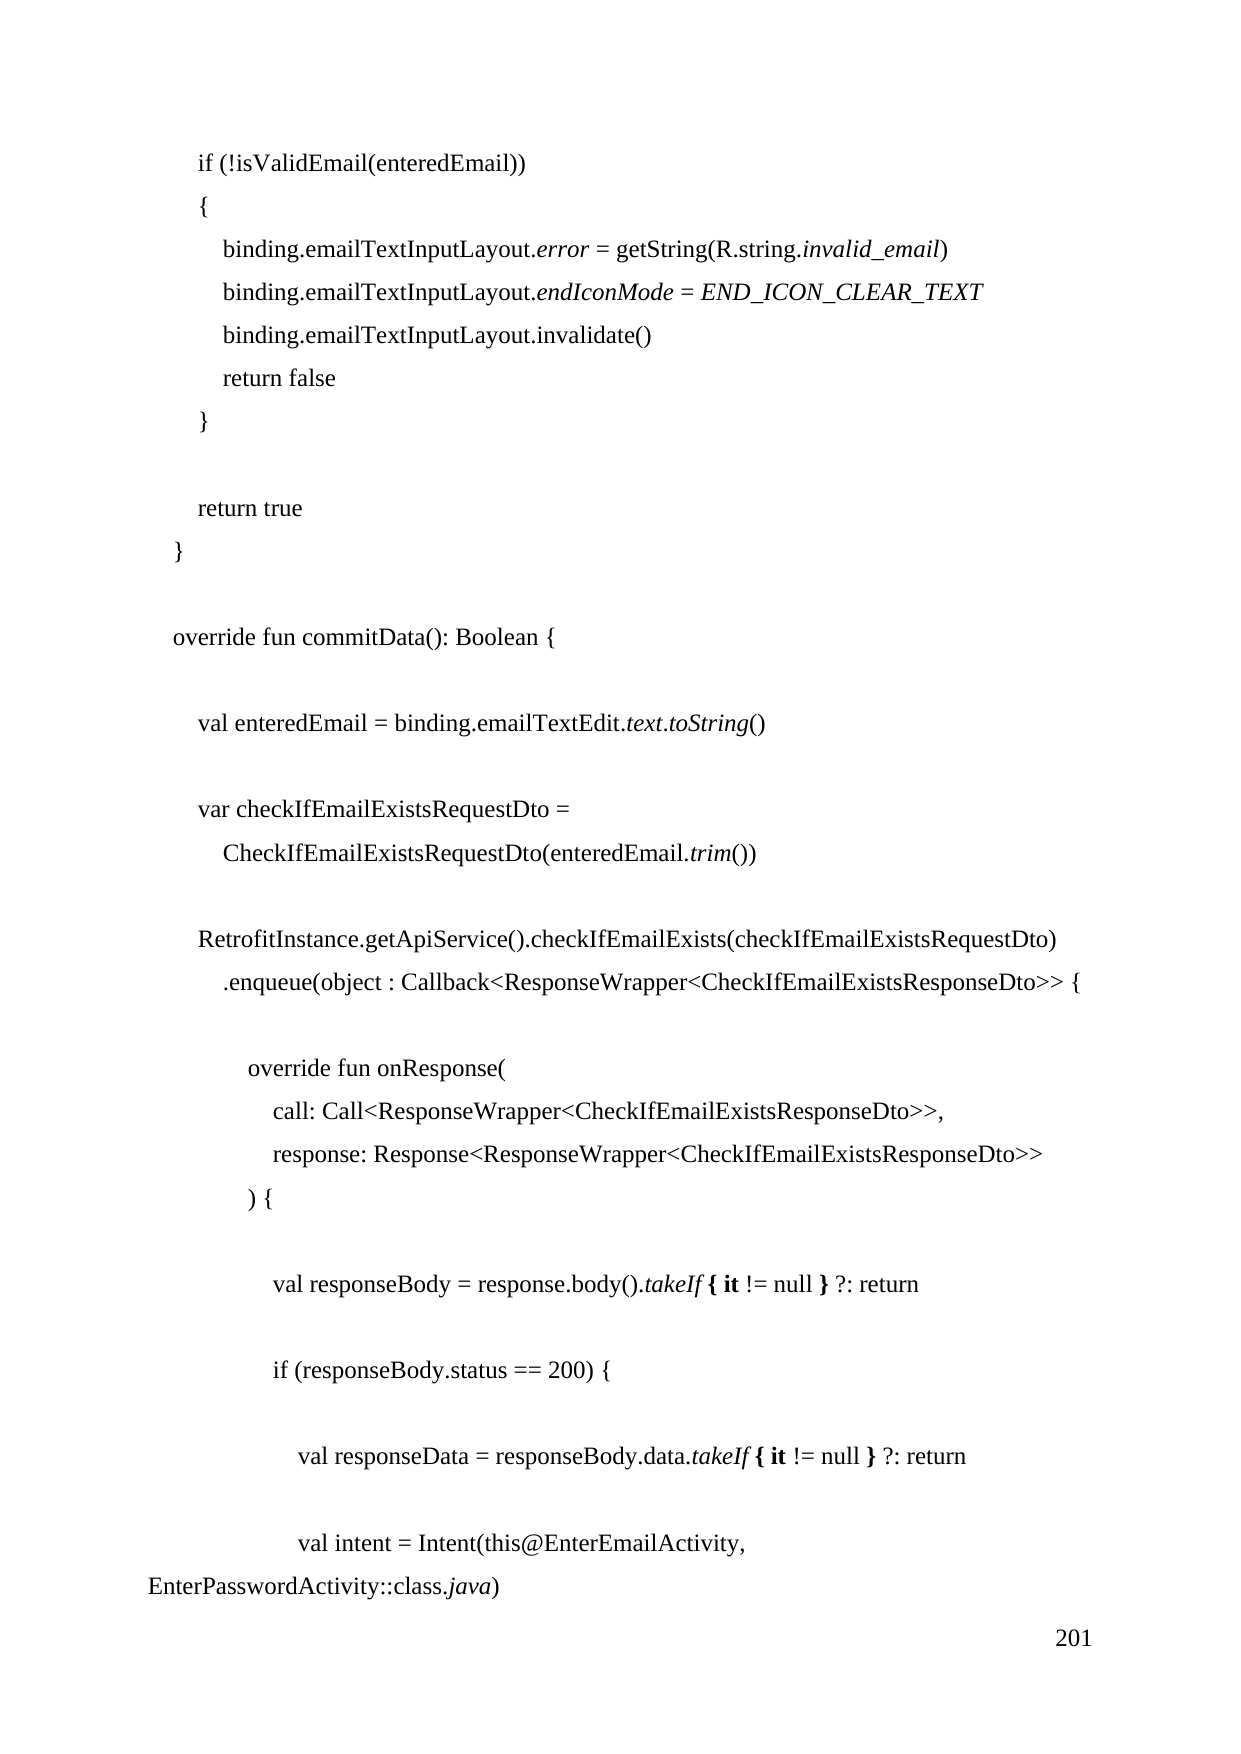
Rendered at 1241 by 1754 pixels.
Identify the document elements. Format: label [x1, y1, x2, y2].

text [148, 148, 1093, 1599]
